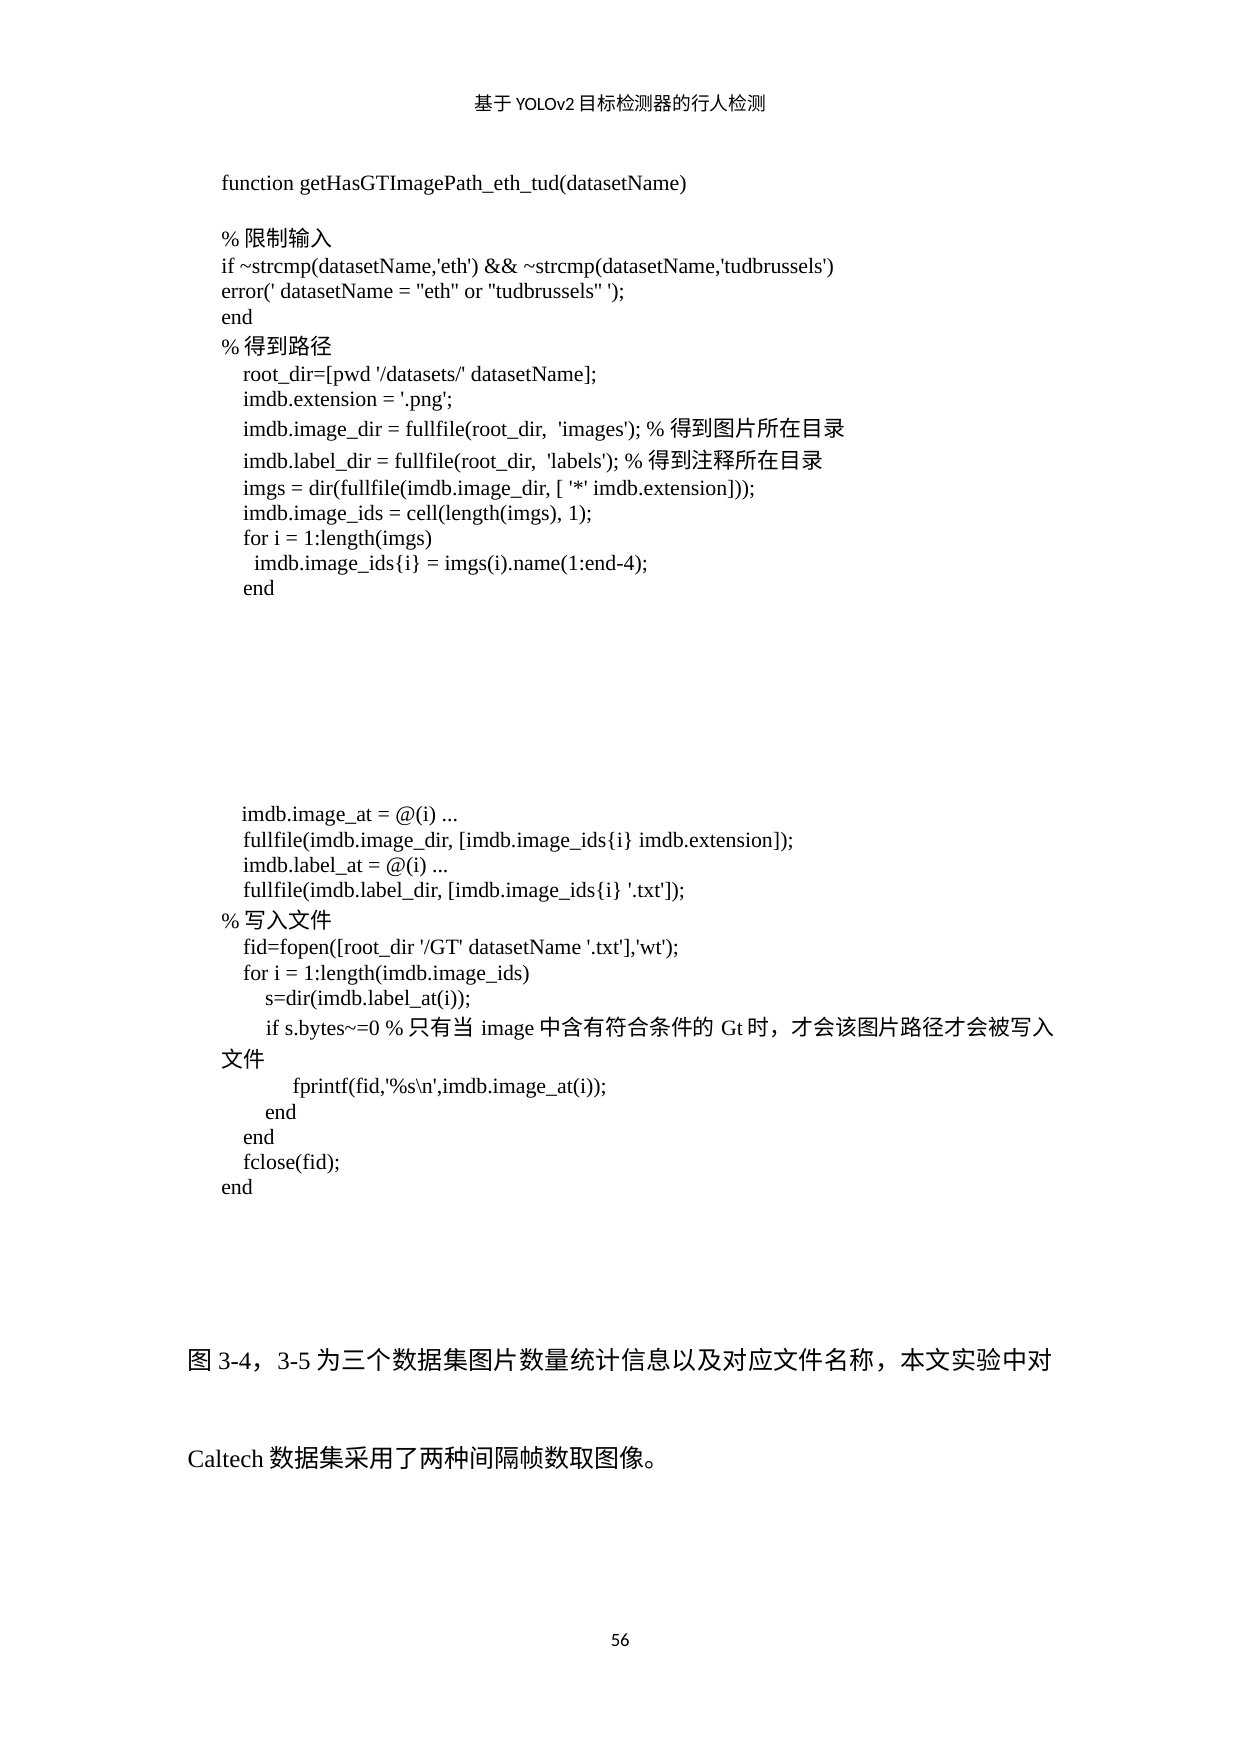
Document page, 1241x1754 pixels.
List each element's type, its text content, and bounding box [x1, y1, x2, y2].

text 图3-4，3-5为三个数据集图片数量统计信息以及对应文件名称，本文实验中对Caltech数据集采用了两种间隔帧数取图像。 [187, 1326, 1053, 1489]
